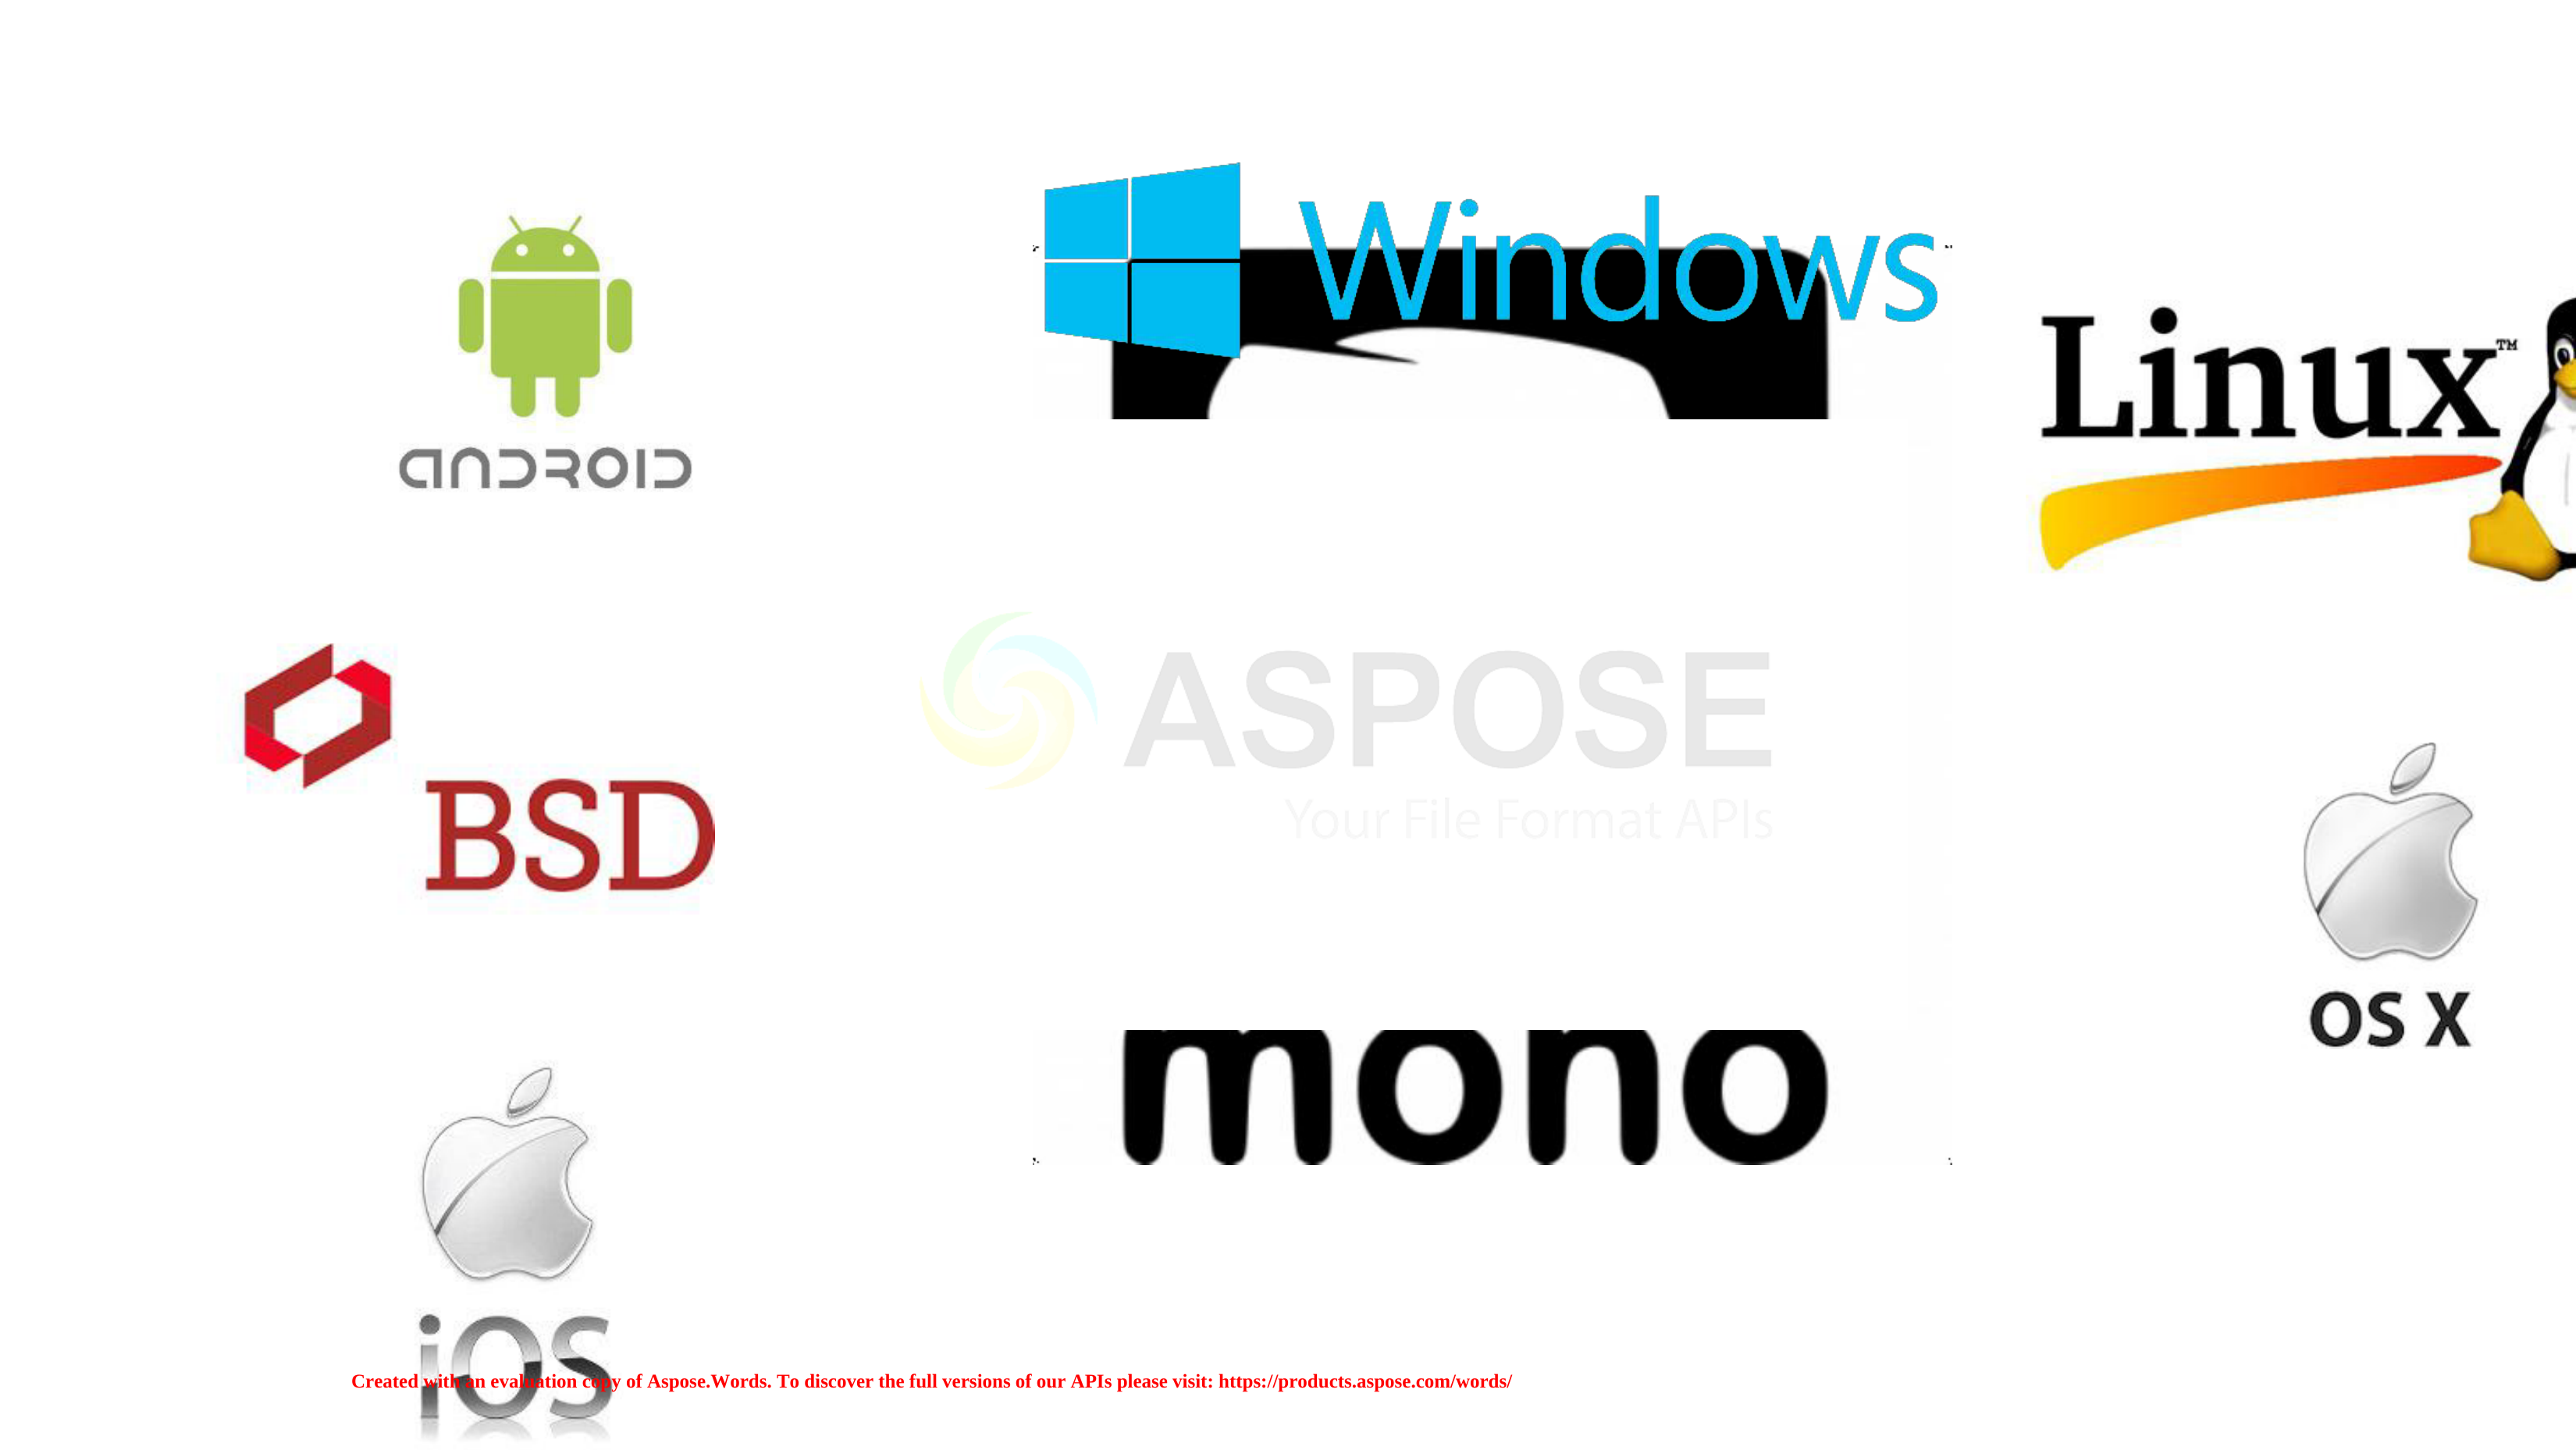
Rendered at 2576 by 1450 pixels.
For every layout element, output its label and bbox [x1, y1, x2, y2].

picture [302, 179, 789, 535]
picture [126, 643, 715, 947]
picture [961, 80, 2576, 1165]
picture [2183, 743, 2576, 1049]
picture [297, 1047, 715, 1450]
